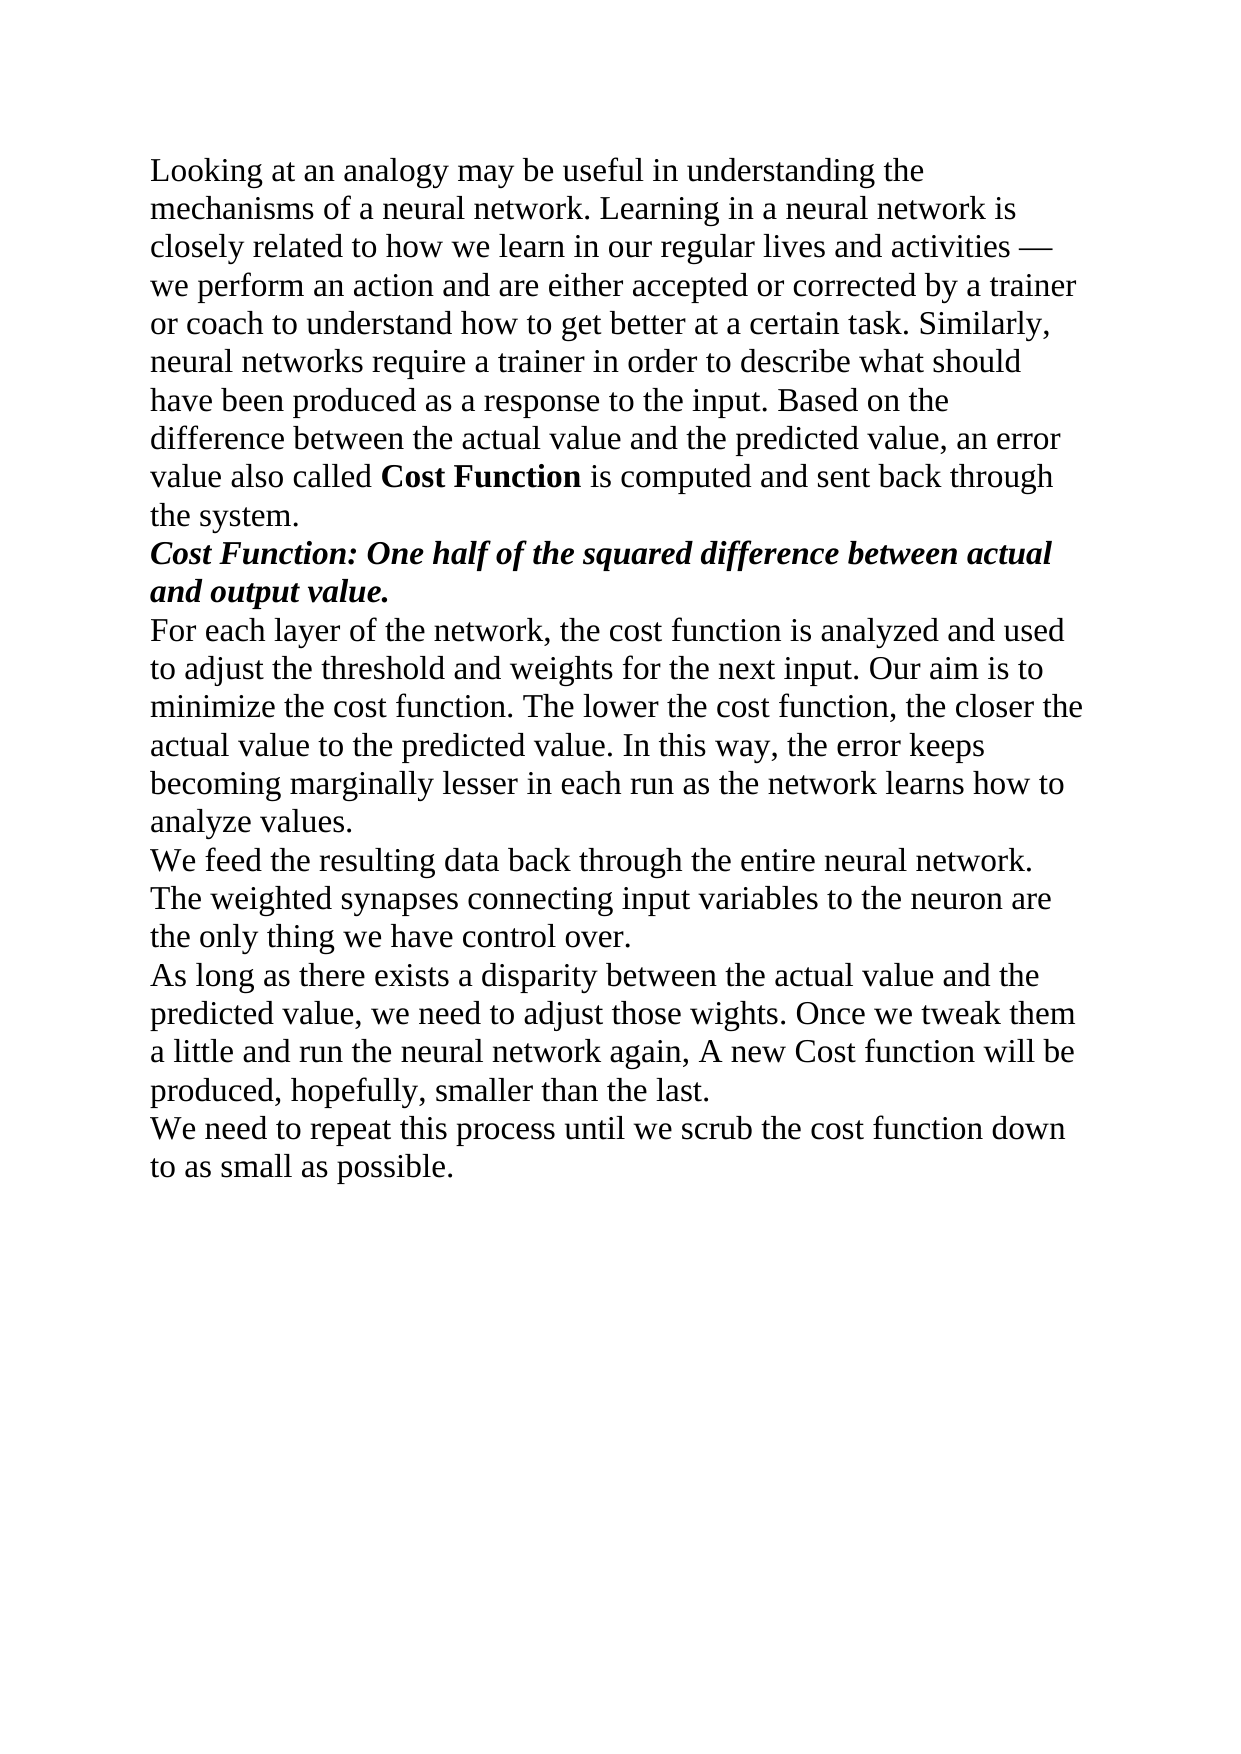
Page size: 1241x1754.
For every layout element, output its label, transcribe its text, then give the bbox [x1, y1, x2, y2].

text As long as there exists a disparity between the actual value and the predicted value, we need to adjust those wights. Once we tweak them a little and run the neural network again, A new Cost function will be produced, hopefully, smaller than the last. [150, 955, 1090, 1108]
text We need to repeat this process until we scrub the cost function down to as small as possible. [150, 1108, 1090, 1185]
text We feed the resulting data back through the entire neural network. The weighted synapses connecting input variables to the neuron are the only thing we have control over. [150, 840, 1090, 955]
text Cost Function: One half of the squared difference between actual and output value. [150, 533, 1090, 610]
text Looking at an analogy may be useful in understanding the mechanisms of a neural network. Learning in a neural network is closely related to how we learn in our regular lives and activities — we perform an action and are either accepted or corrected by a trainer or coach to understand how to get better at a certain task. Similarly, neural networks require a trainer in order to describe what should have been produced as a response to the input. Based on the difference between the actual value and the predicted value, an error value also called Cost Function is computed and sent back through the system. [150, 150, 1090, 533]
text For each layer of the network, the cost function is analyzed and used to adjust the threshold and weights for the next input. Our aim is to minimize the cost function. The lower the cost function, the closer the actual value to the predicted value. In this way, the error keeps becoming marginally lesser in each run as the network learns how to analyze values. [150, 610, 1090, 840]
